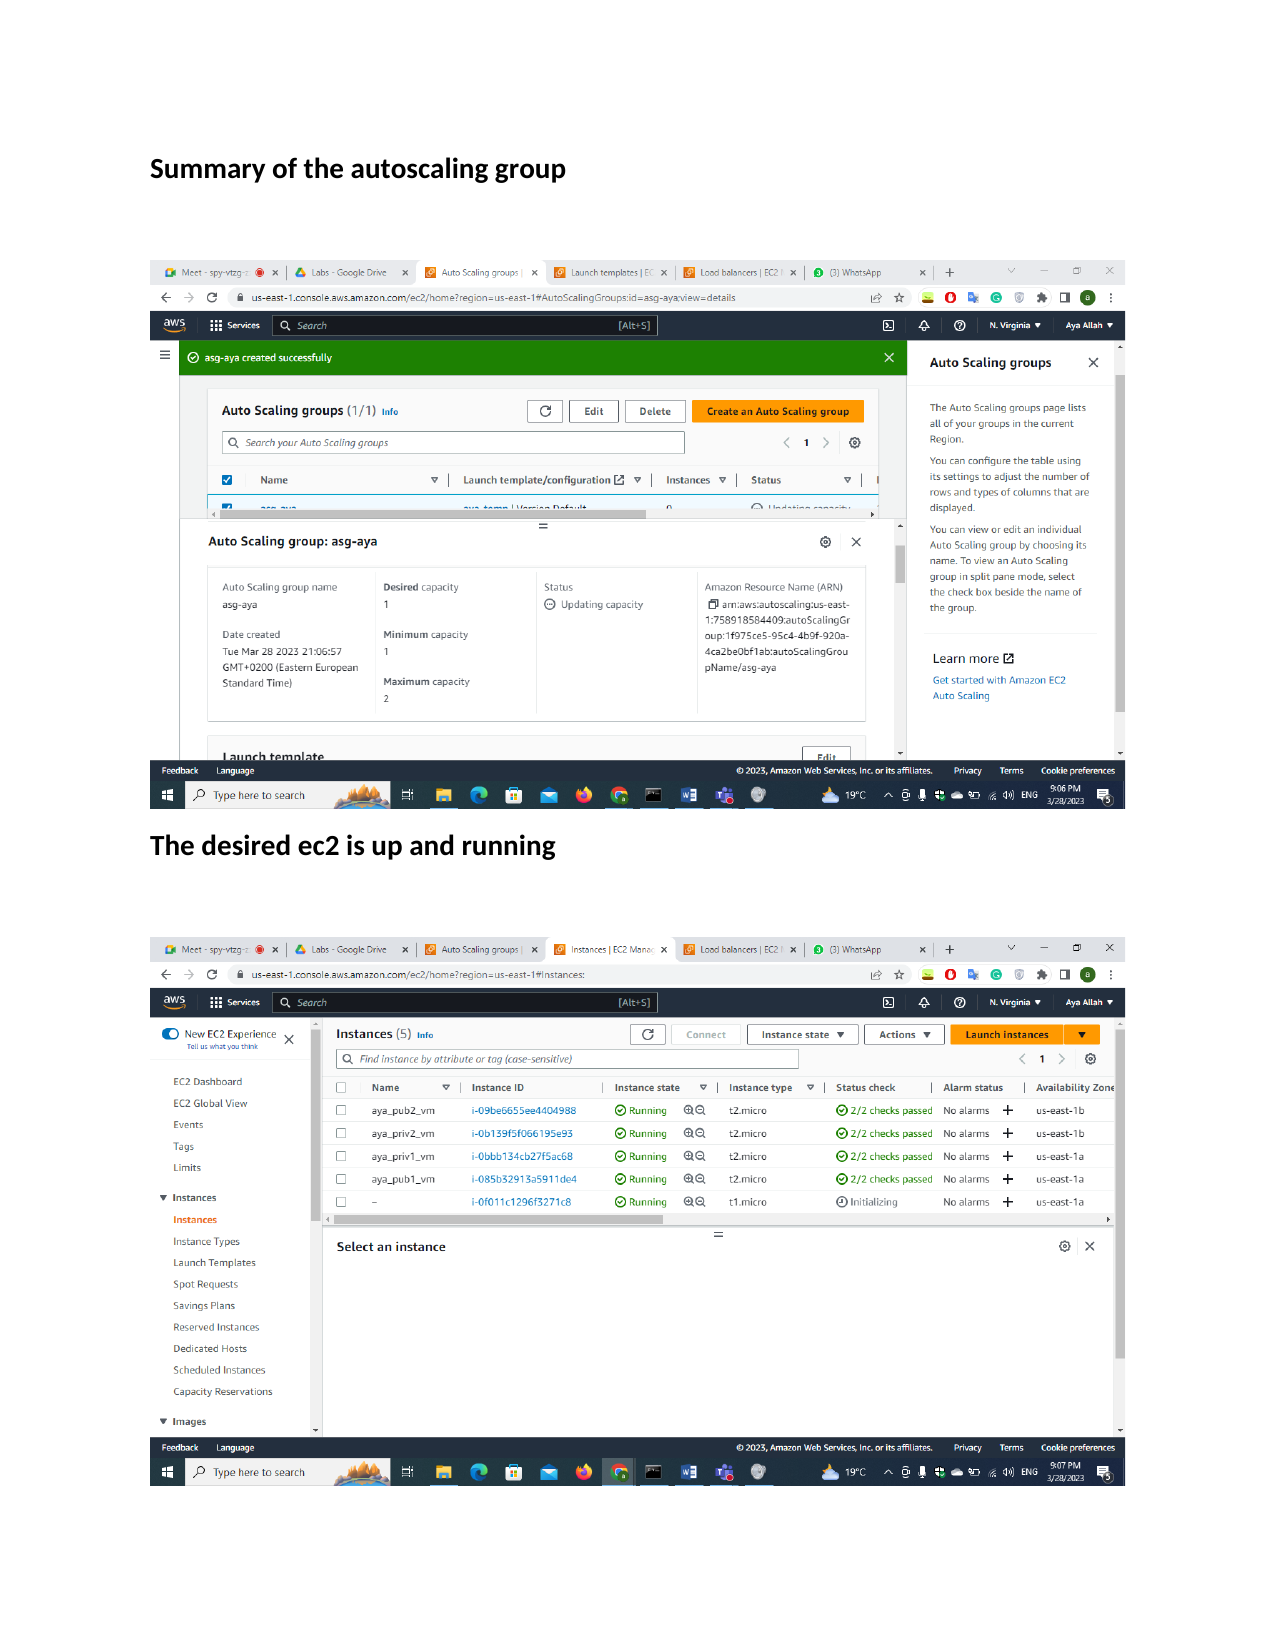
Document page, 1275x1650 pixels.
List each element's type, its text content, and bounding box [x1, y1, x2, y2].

text The desired ec2 is up and running [150, 827, 1125, 863]
text Summary of the autoscaling group [150, 150, 1125, 186]
picture [150, 260, 1125, 809]
picture [150, 937, 1125, 1486]
